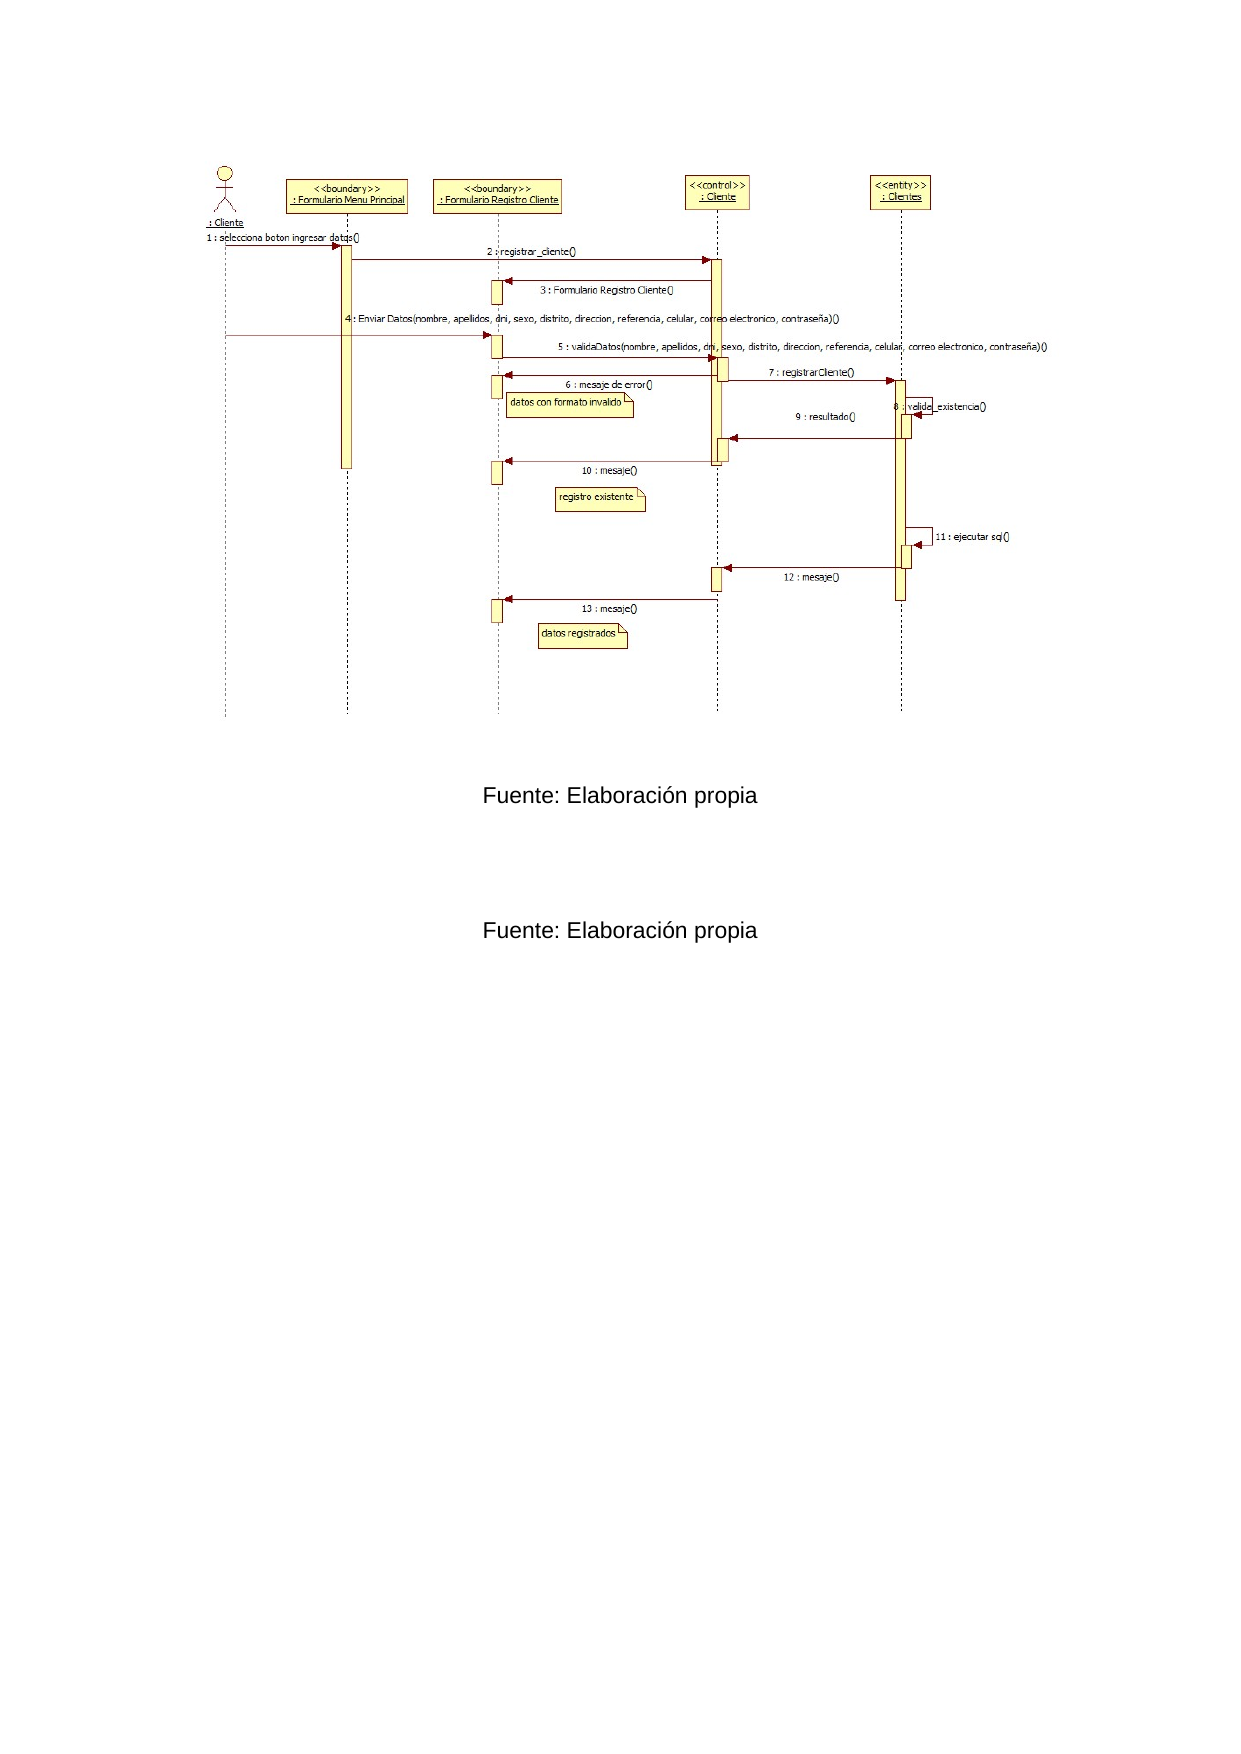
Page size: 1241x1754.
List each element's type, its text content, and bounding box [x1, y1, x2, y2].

text Fuente: Elaboración propia [177, 917, 1063, 943]
picture [177, 147, 1064, 735]
text Fuente: Elaboración propia [177, 782, 1063, 808]
